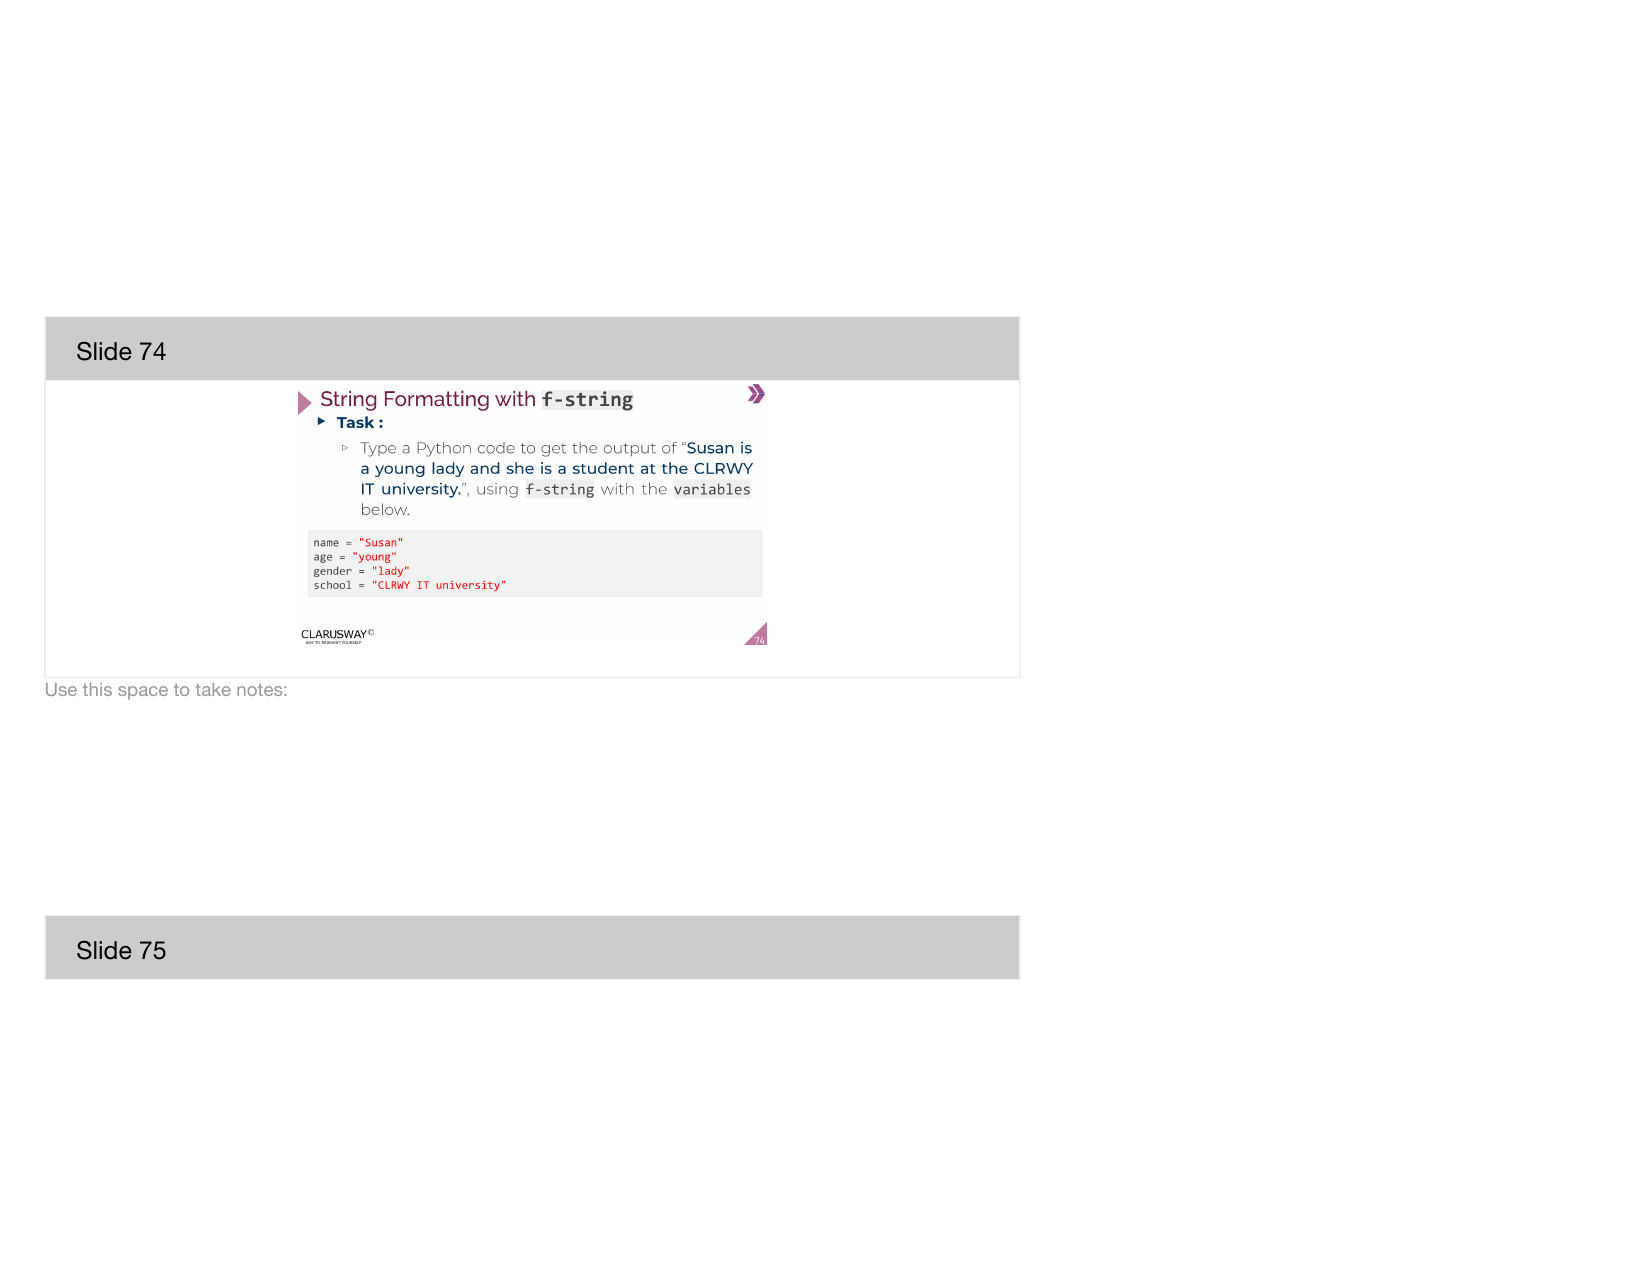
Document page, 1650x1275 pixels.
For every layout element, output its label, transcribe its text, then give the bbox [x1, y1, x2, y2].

table_header Slide 75 [46, 916, 1019, 979]
text Use this space to take notes: [44, 678, 1500, 702]
table_cell [46, 381, 1019, 676]
table_header Slide 74 [46, 317, 1019, 380]
picture [298, 381, 767, 645]
